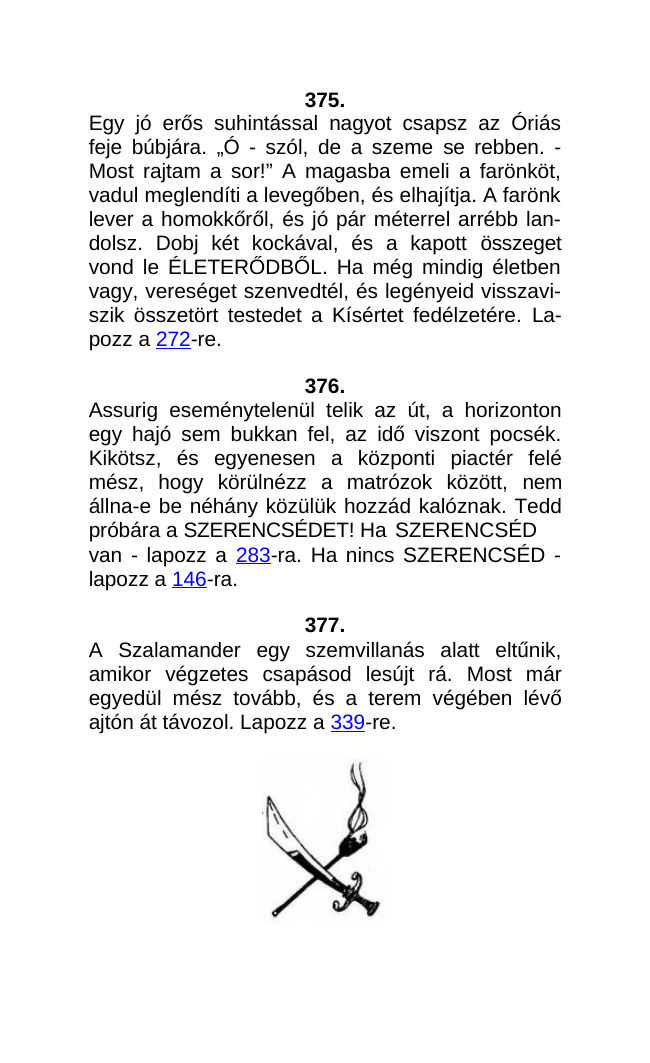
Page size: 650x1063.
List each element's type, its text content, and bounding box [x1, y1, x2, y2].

text Assurig eseménytelenül telik az út, a horizonton egy hajó sem bukkan fel, az idő viszont pocsék. Kikötsz, és egyenesen a központi piactér felé mész, hogy körülnézz a matrózok között, nem állna-e be néhány közülük hozzád kalóznak. Tedd próbára a SZERENCSÉDET! Ha SZERENCSÉD [88, 398, 562, 542]
picture [262, 758, 387, 924]
text van - lapozz a 283-ra. Ha nincs SZERENCSÉD - lapozz a 146-ra. [88, 542, 561, 590]
text Egy jó erős suhintással nagyot csapsz az Óriás feje búbjára. „Ó - szól, de a szeme se rebben. - Most rajtam a sor!” A magasba emeli a farönköt, vadul meglendíti a levegőben, és elhajítja. A farönk lever a homokkőről, és jó pár méterrel arrébb lan- dolsz. Dobj két kockával, és a kapott összeget vond le ÉLETERŐDBŐL. Ha még mindig életben vagy, vereséget szenvedtél, és legényeid visszavi- szik összetört testedet a Kísértet fedélzetére. La- pozz a 272-re. [88, 111, 561, 351]
text A Szalamander egy szemvillanás alatt eltűnik, amikor végzetes csapásod lesújt rá. Most már egyedül mész tovább, és a terem végében lévő ajtón át távozol. Lapozz a 339-re. [88, 638, 562, 734]
subtitle 377. [159, 613, 490, 637]
subtitle 376. [159, 374, 490, 398]
